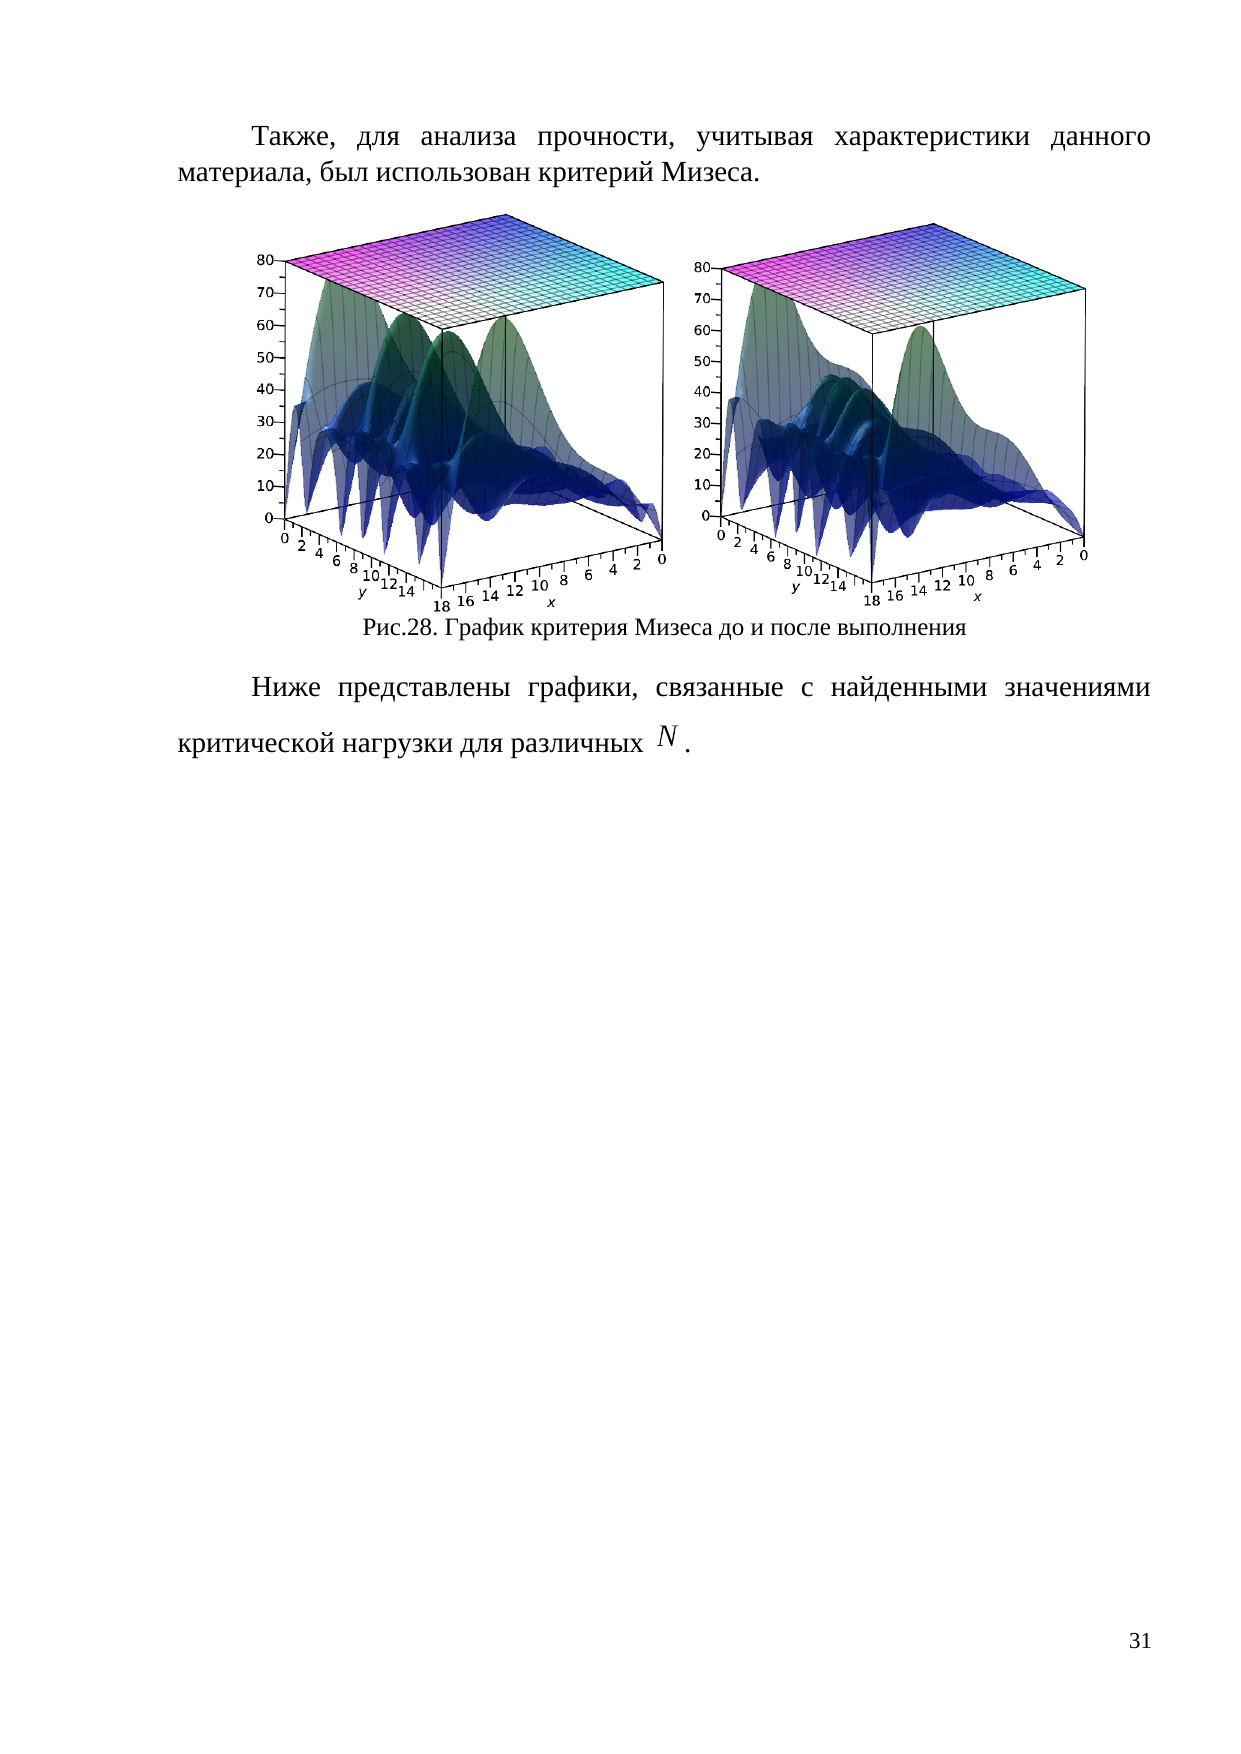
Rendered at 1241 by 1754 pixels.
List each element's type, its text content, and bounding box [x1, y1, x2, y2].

text Ниже представлены графики, связанные с найденными значениями критической нагрузки для различных . [177, 669, 1152, 758]
text Рис.28. График критерия Мизеса до и после выполнения [177, 612, 1152, 641]
picture [685, 220, 1092, 612]
text Также, для анализа прочности, учитывая характеристики данного материала, был использован критерий Мизеса. [177, 118, 1152, 188]
picture [237, 207, 680, 612]
